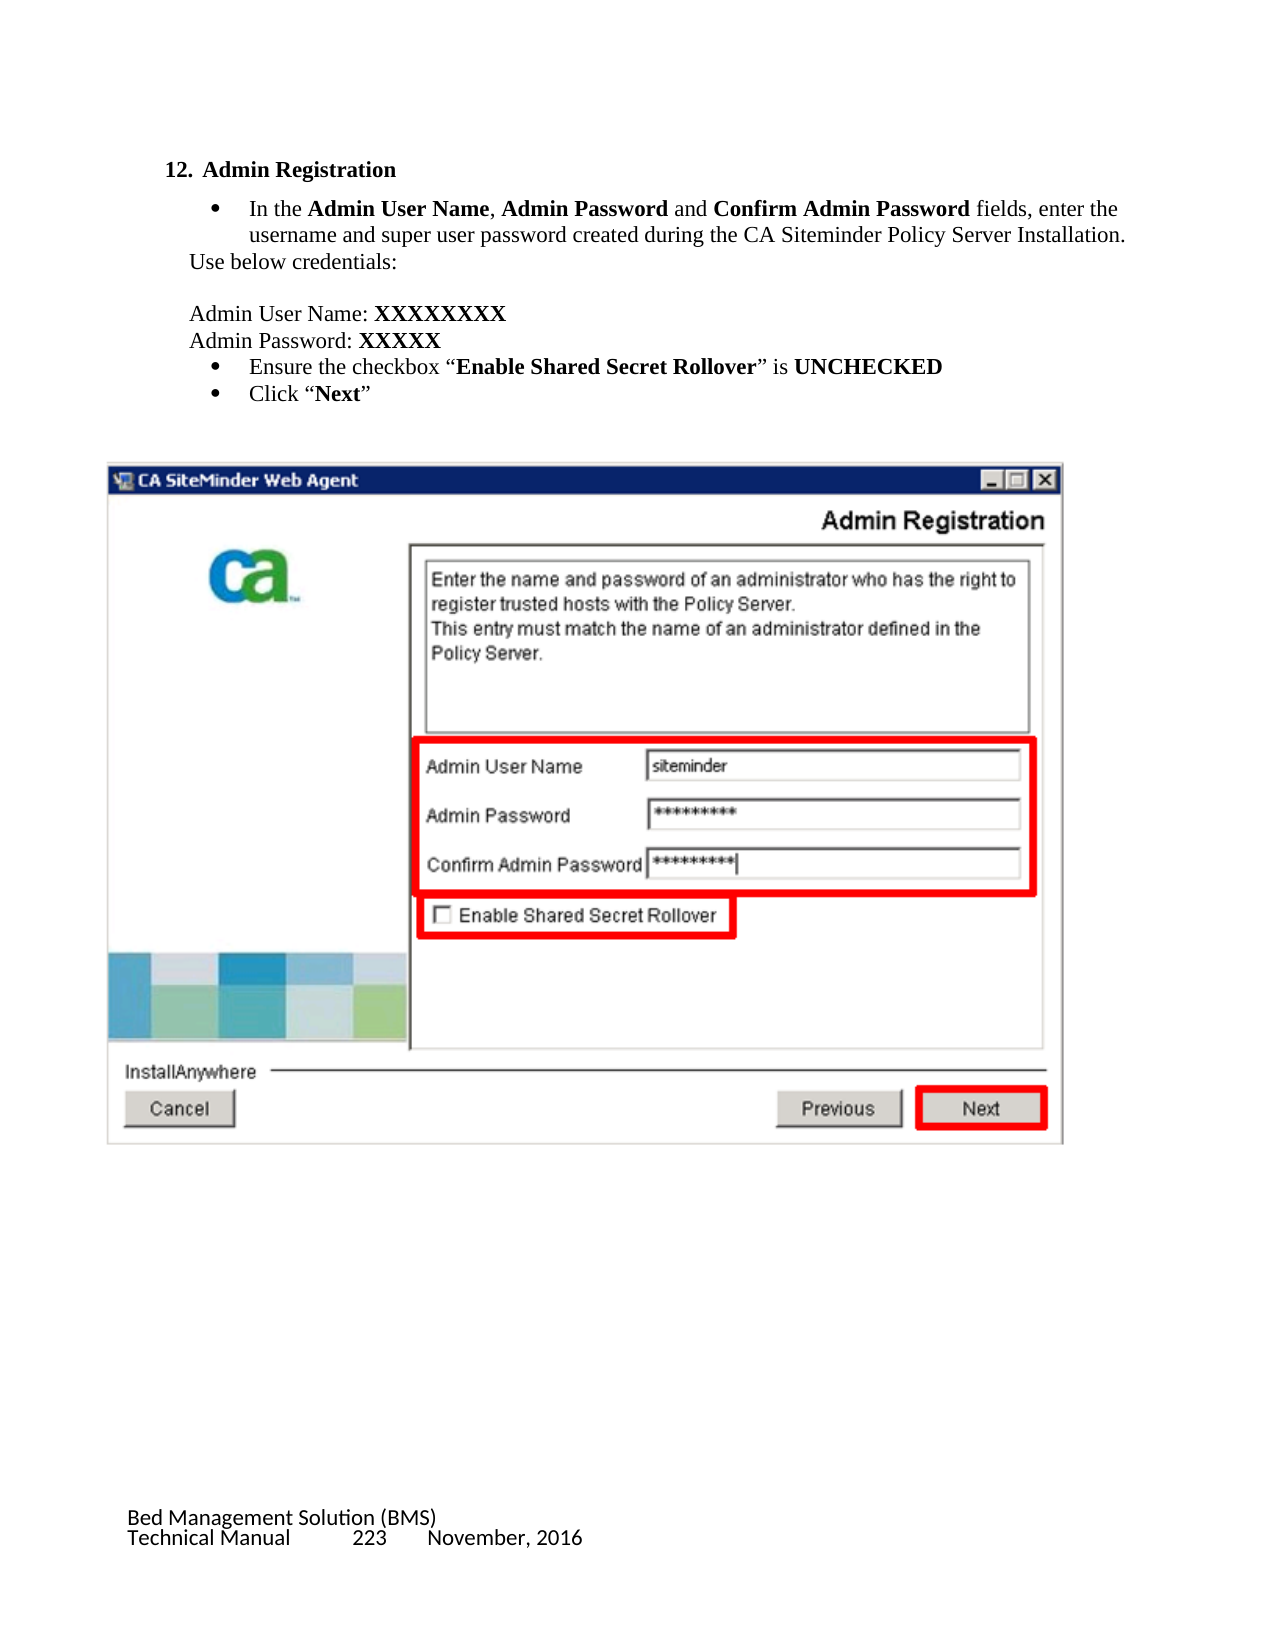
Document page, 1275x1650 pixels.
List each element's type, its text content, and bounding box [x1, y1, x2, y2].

list Admin Registration [164, 156, 1148, 183]
text Use below credentials: [189, 248, 1148, 274]
text Admin Password: XXXXX [189, 327, 1148, 353]
text Admin User Name: XXXXXXXX [189, 301, 1148, 327]
list Ensure the checkbox “Enable Shared Secret Rollover” is UNCHECKED [211, 353, 1148, 379]
list In the Admin User Name, Admin Password and Confirm Admin Password fields, enter the username and super user password created during the CA Siteminder Policy Server Installation. [211, 195, 1148, 248]
picture [104, 459, 1067, 1148]
list Click “Next” [211, 379, 1148, 406]
